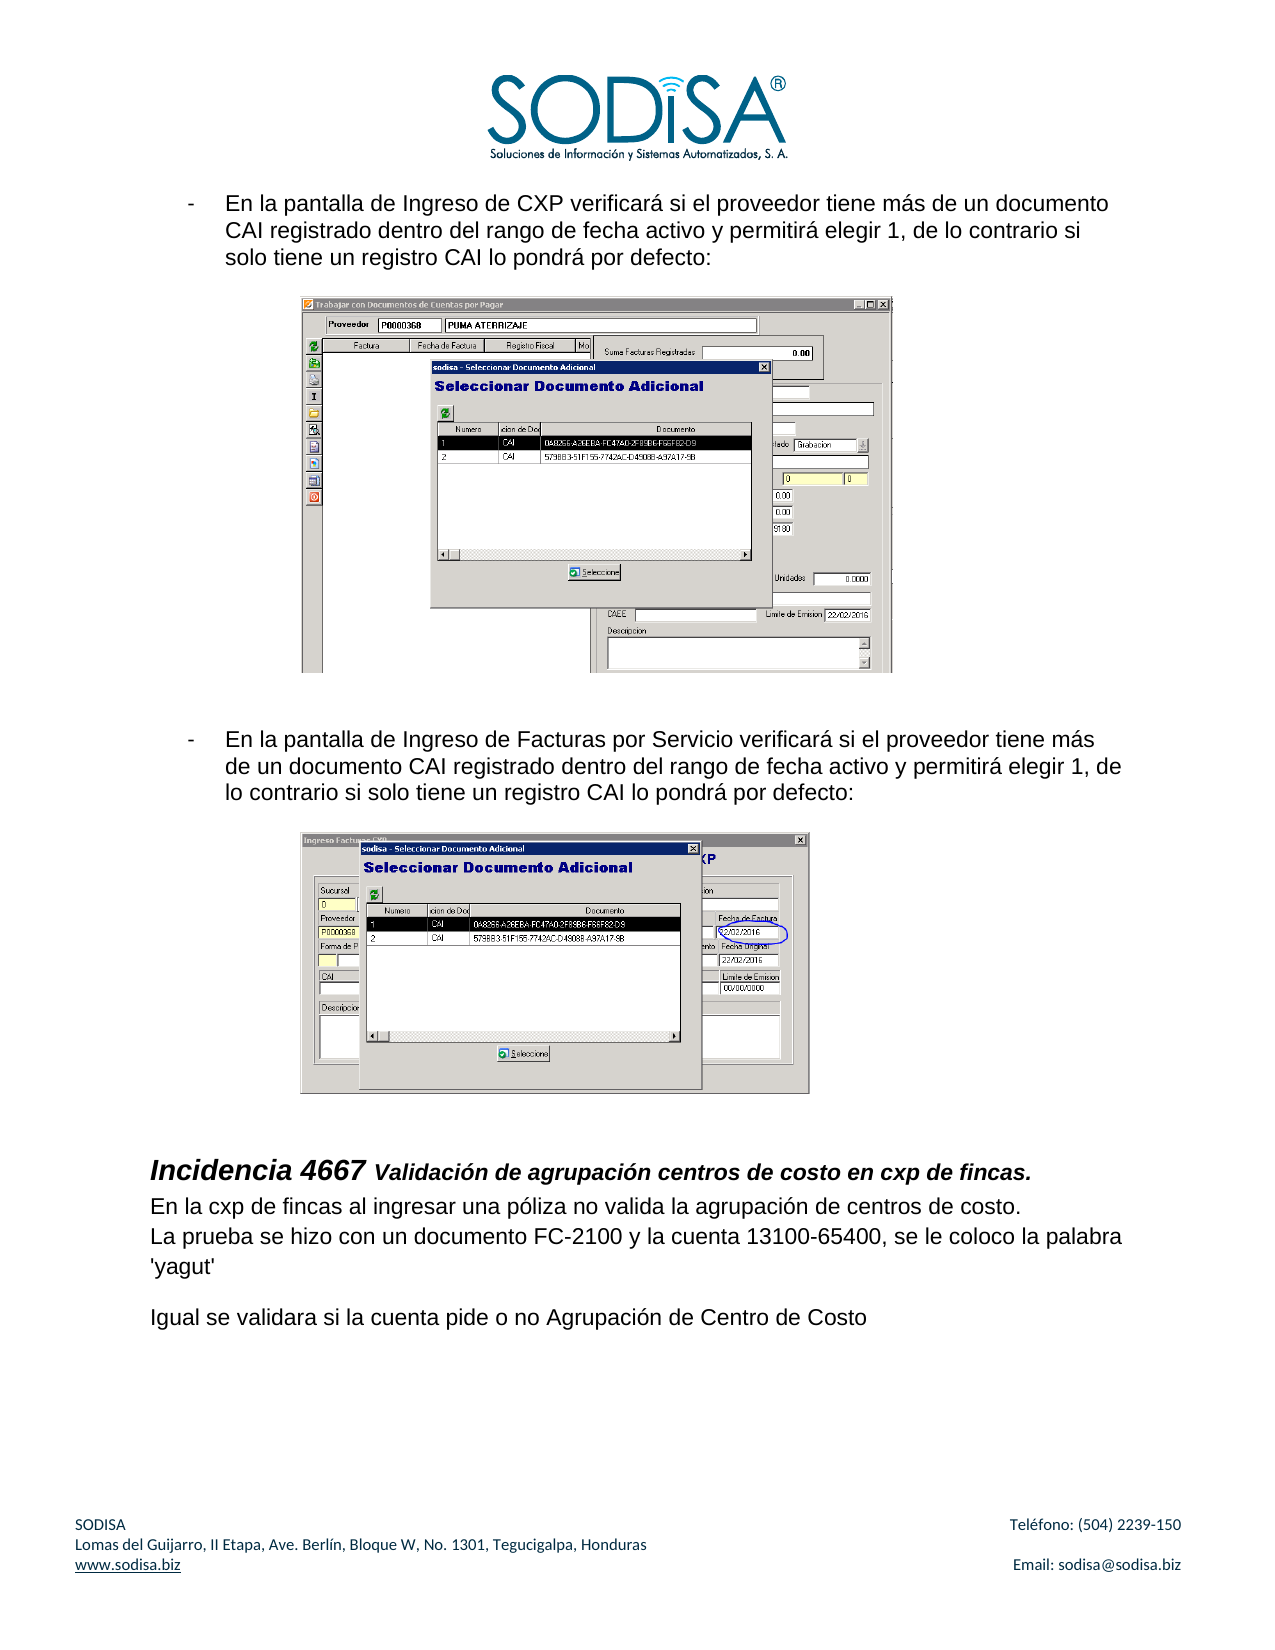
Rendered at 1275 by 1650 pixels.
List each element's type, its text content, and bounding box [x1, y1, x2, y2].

text Igual se validara si la cuenta pide o no Agrupación de Centro de Costo [150, 1304, 1125, 1331]
picture [300, 296, 893, 673]
list En la pantalla de Ingreso de Facturas por Servicio verificará si el proveedor tiene más de un documento CAI registrado dentro del rango de fecha activo y permitirá elegir 1, de lo contrario si solo tiene un registro CAI lo pondrá por defecto: [187, 725, 1125, 806]
subtitle Incidencia 4667 Validación de agrupación centros de costo en cxp de fincas. [150, 1153, 1125, 1187]
text En la cxp de fincas al ingresar una póliza no valida la agrupación de centros de costo. La prueba se hizo con un documento FC-2100 y la cuenta 13100-65400, se le coloco la palabra 'yagut' [150, 1193, 1125, 1279]
picture [300, 832, 812, 1096]
list En la pantalla de Ingreso de CXP verificará si el proveedor tiene más de un documento CAI registrado dentro del rango de fecha activo y permitirá elegir 1, de lo contrario si solo tiene un registro CAI lo pondrá por defecto: [187, 189, 1125, 270]
